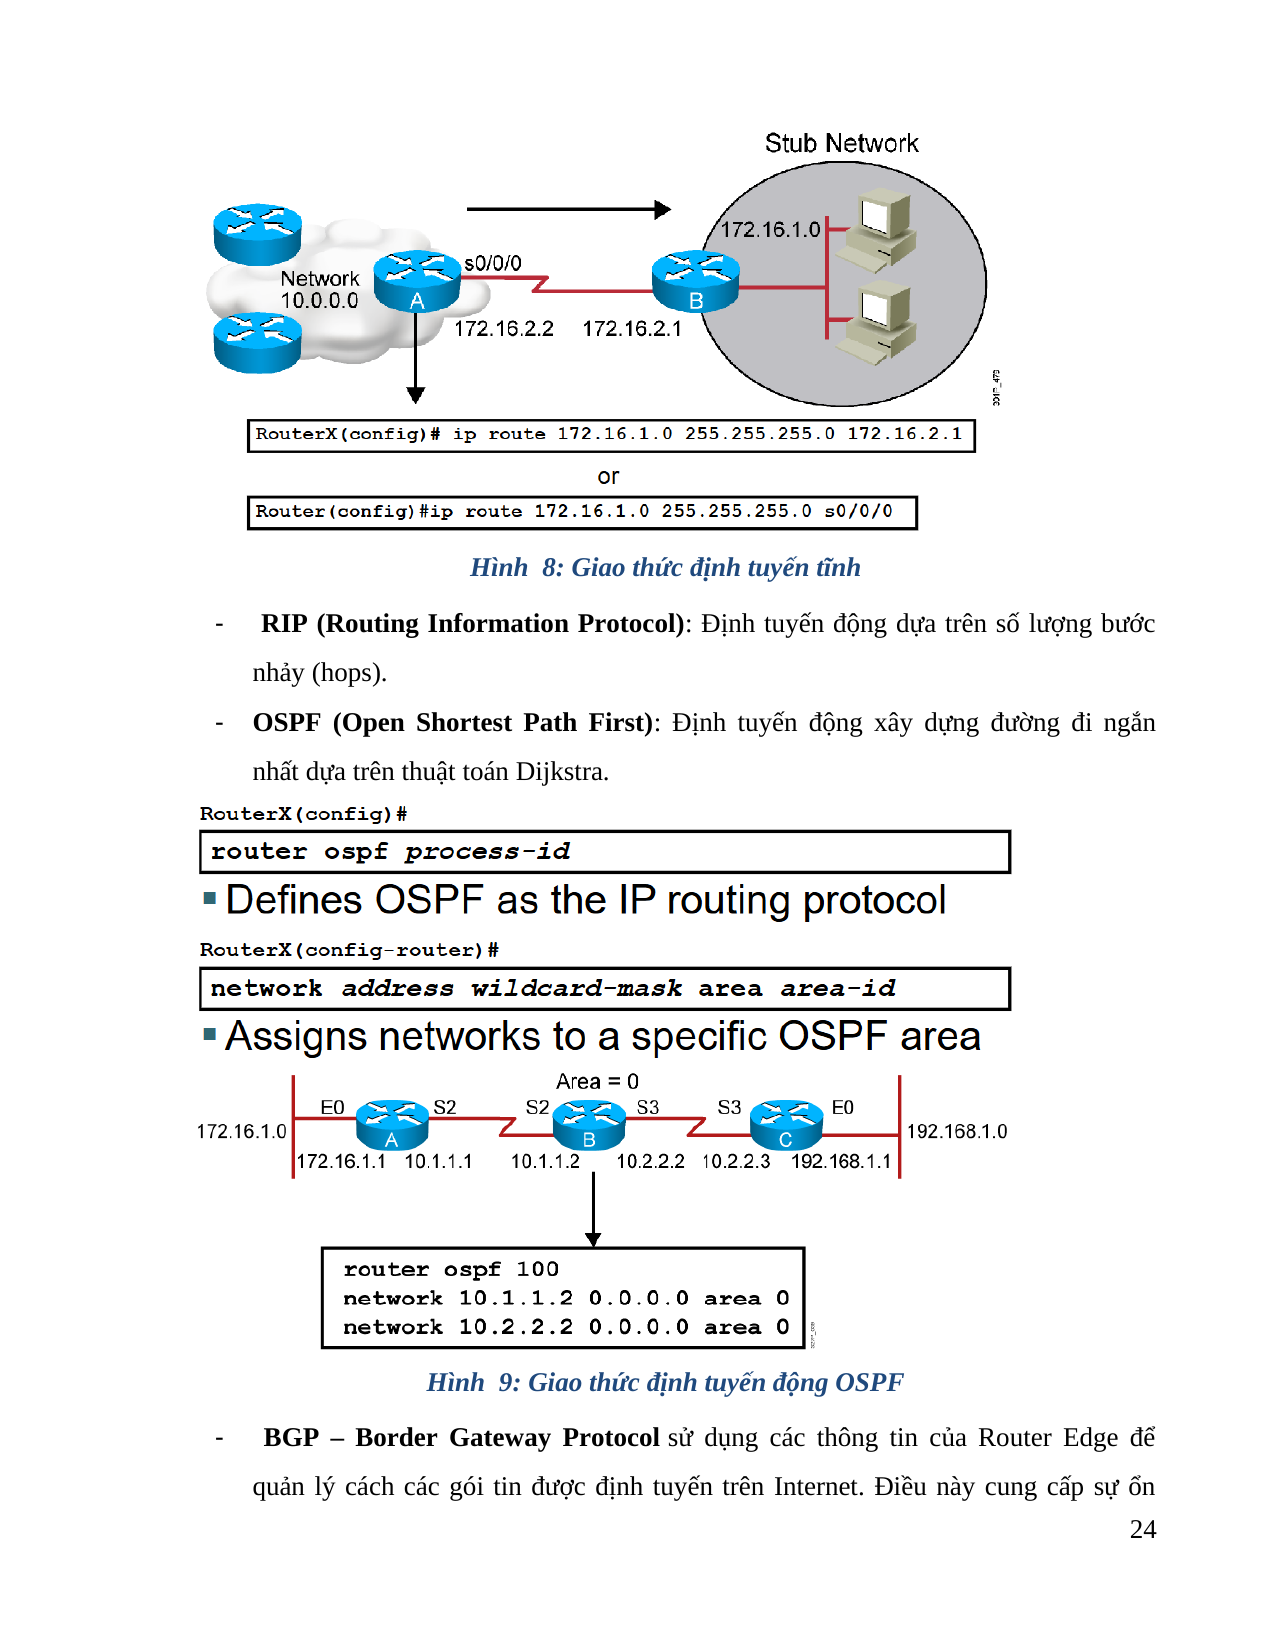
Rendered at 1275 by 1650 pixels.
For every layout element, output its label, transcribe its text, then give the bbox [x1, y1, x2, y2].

picture [177, 118, 1043, 536]
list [215, 1418, 1156, 1501]
text Hình 9: Giao thức định tuyến động OSPF [177, 1366, 1156, 1397]
list RIP (Routing Information Protocol): Định tuyến động dựa trên số lượng bước nhảy (hops). [215, 603, 1156, 687]
list OSPF (Open Shortest Path First): Định tuyến động xây dựng đường đi ngắn nhất dựa trên thuật toán Dijkstra. [215, 703, 1156, 786]
picture [177, 801, 1041, 1351]
text Hình 8: Giao thức định tuyến tĩnh [177, 552, 1156, 583]
